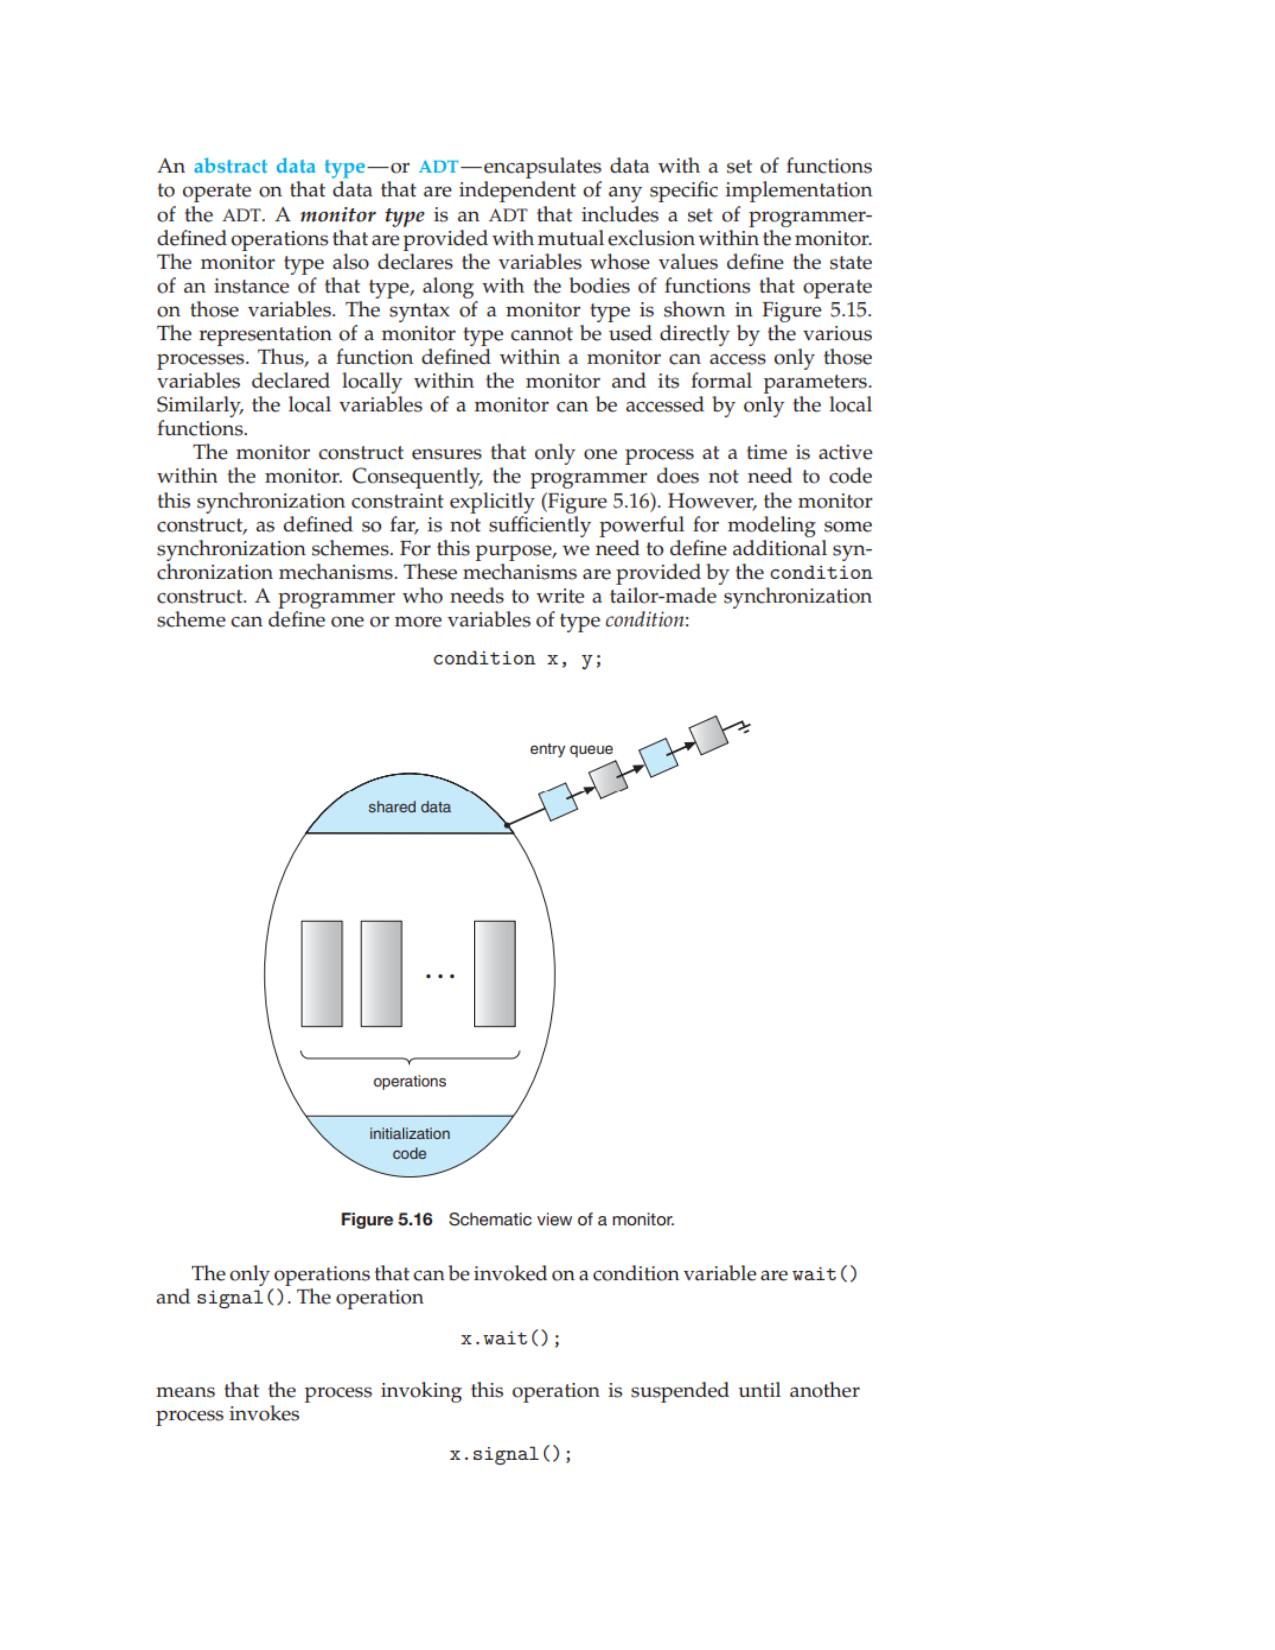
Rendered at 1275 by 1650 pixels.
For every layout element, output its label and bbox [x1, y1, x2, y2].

picture [150, 150, 885, 680]
picture [150, 698, 874, 1481]
